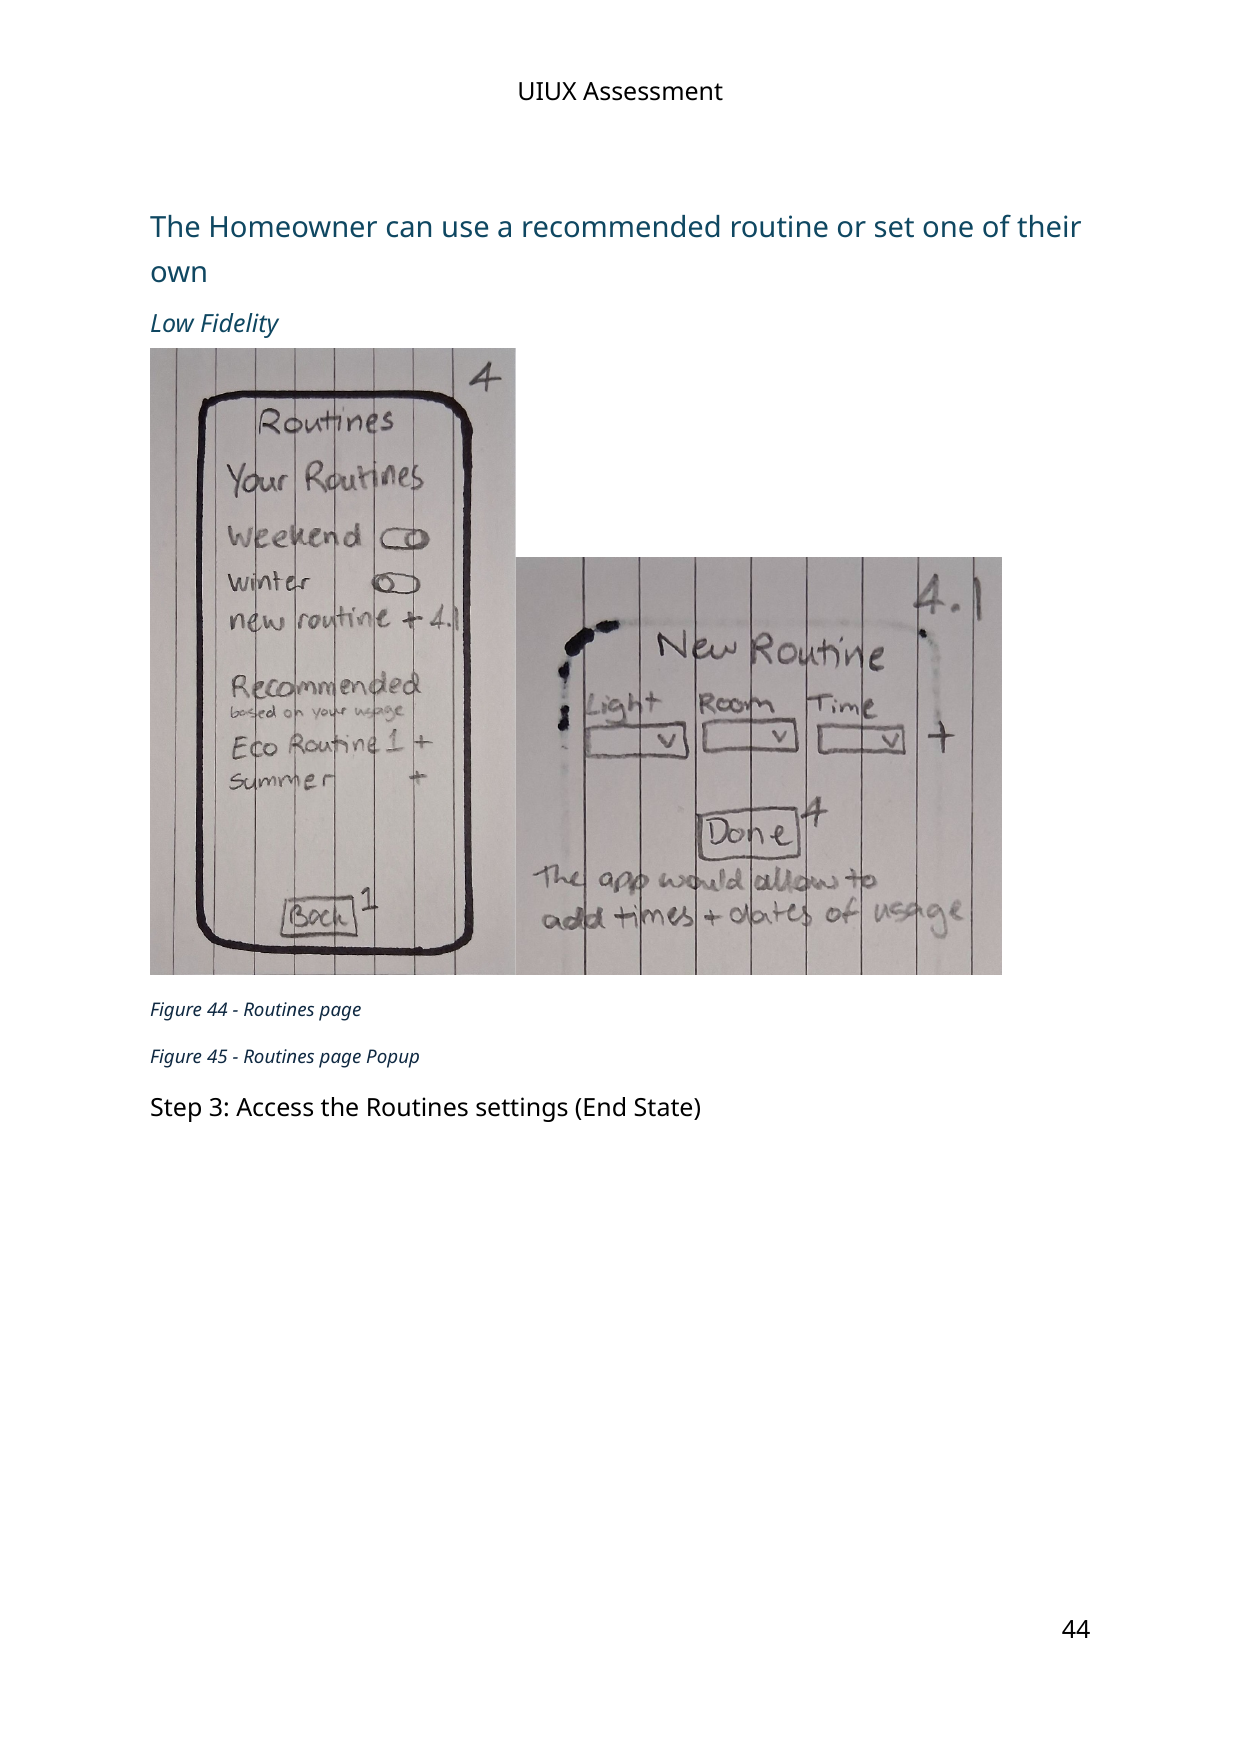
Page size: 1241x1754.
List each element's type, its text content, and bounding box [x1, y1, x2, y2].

text Step 3: Access the Routines settings (End State) [150, 1089, 1090, 1123]
text Figure 45 - Routines page Popup [150, 1043, 1090, 1068]
subtitle The Homeowner can use a recommended routine or set one of their own [150, 206, 1090, 291]
subtitle Low Fidelity [150, 305, 1090, 339]
text Figure 44 - Routines page [150, 997, 1090, 1022]
picture [150, 348, 1002, 975]
